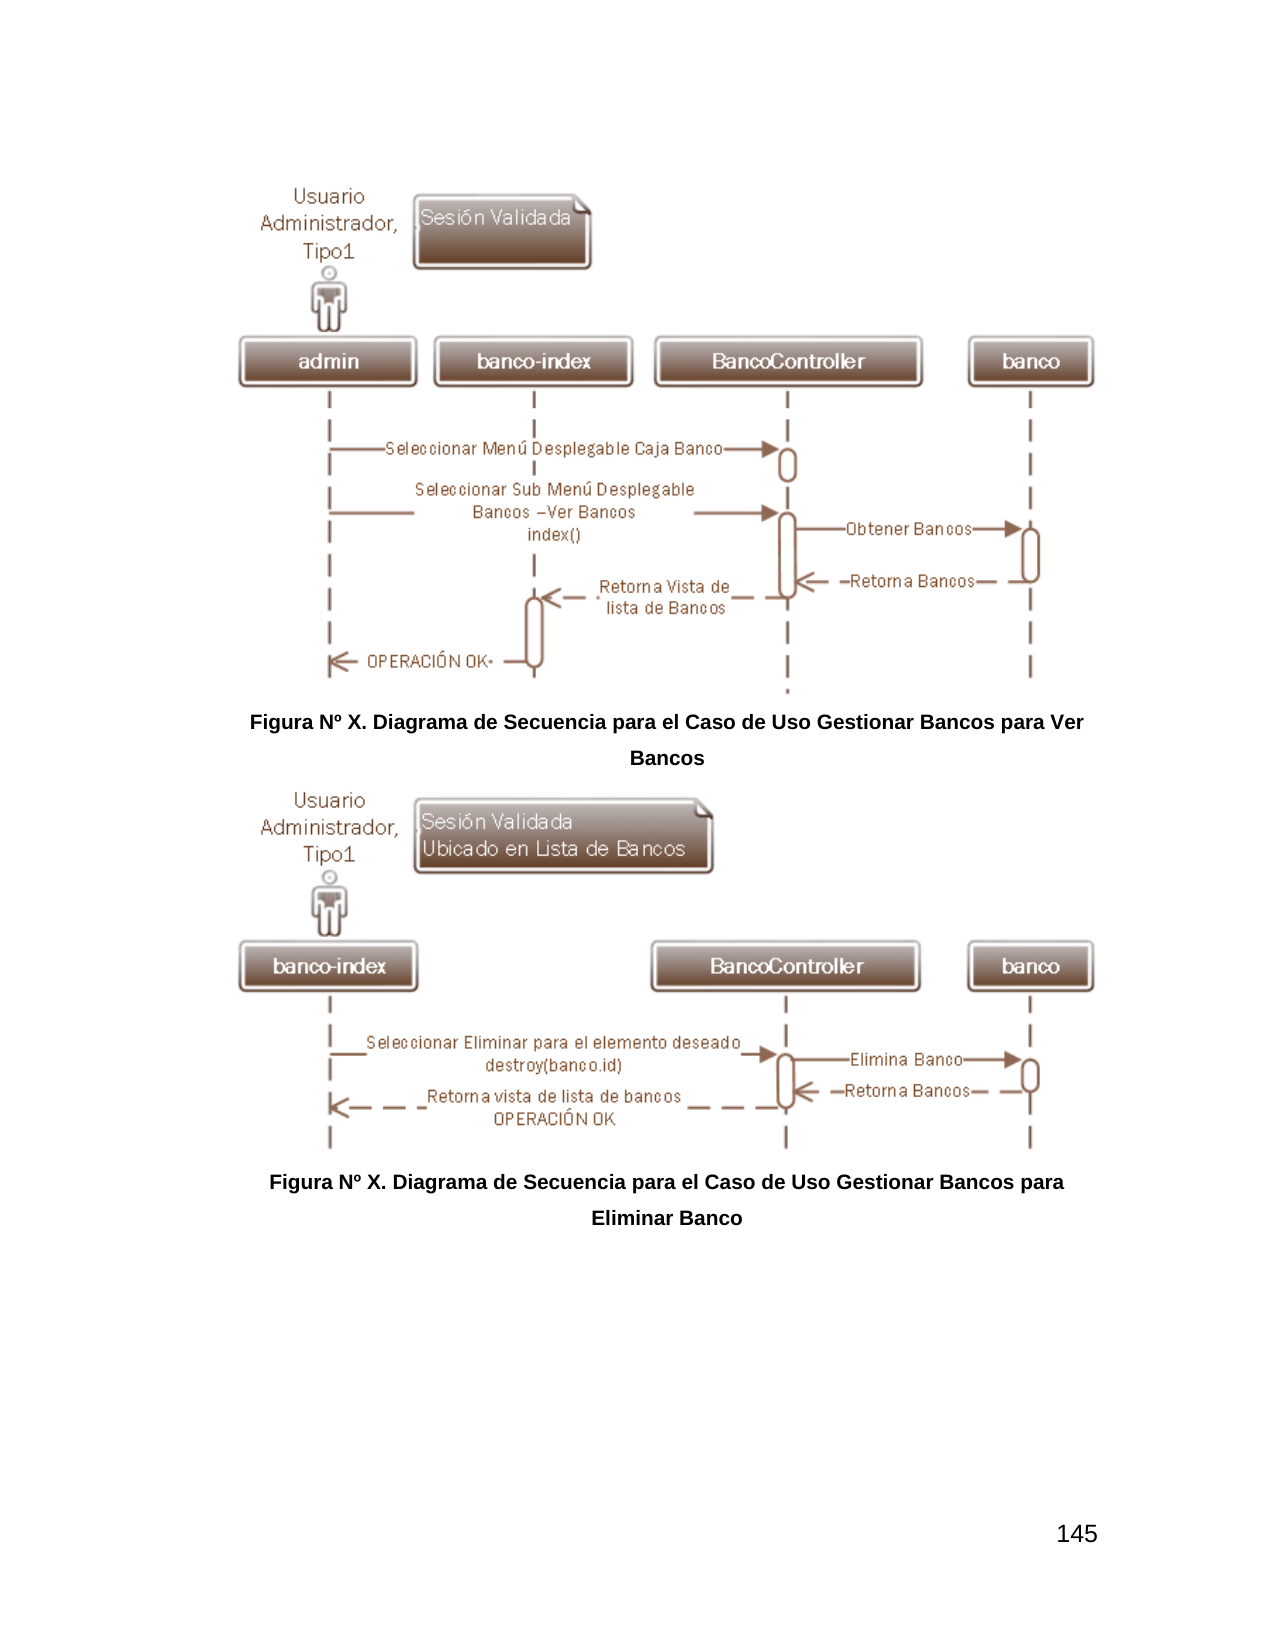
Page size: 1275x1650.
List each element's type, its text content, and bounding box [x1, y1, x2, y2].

picture [236, 177, 1098, 696]
text Figura Nº X. Diagrama de Secuencia para el Caso de Uso Gestionar Bancos para Ver Bancos [236, 710, 1098, 769]
text Figura Nº X. Diagrama de Secuencia para el Caso de Uso Gestionar Bancos para Eliminar Banco [236, 1170, 1098, 1230]
picture [236, 781, 1098, 1158]
